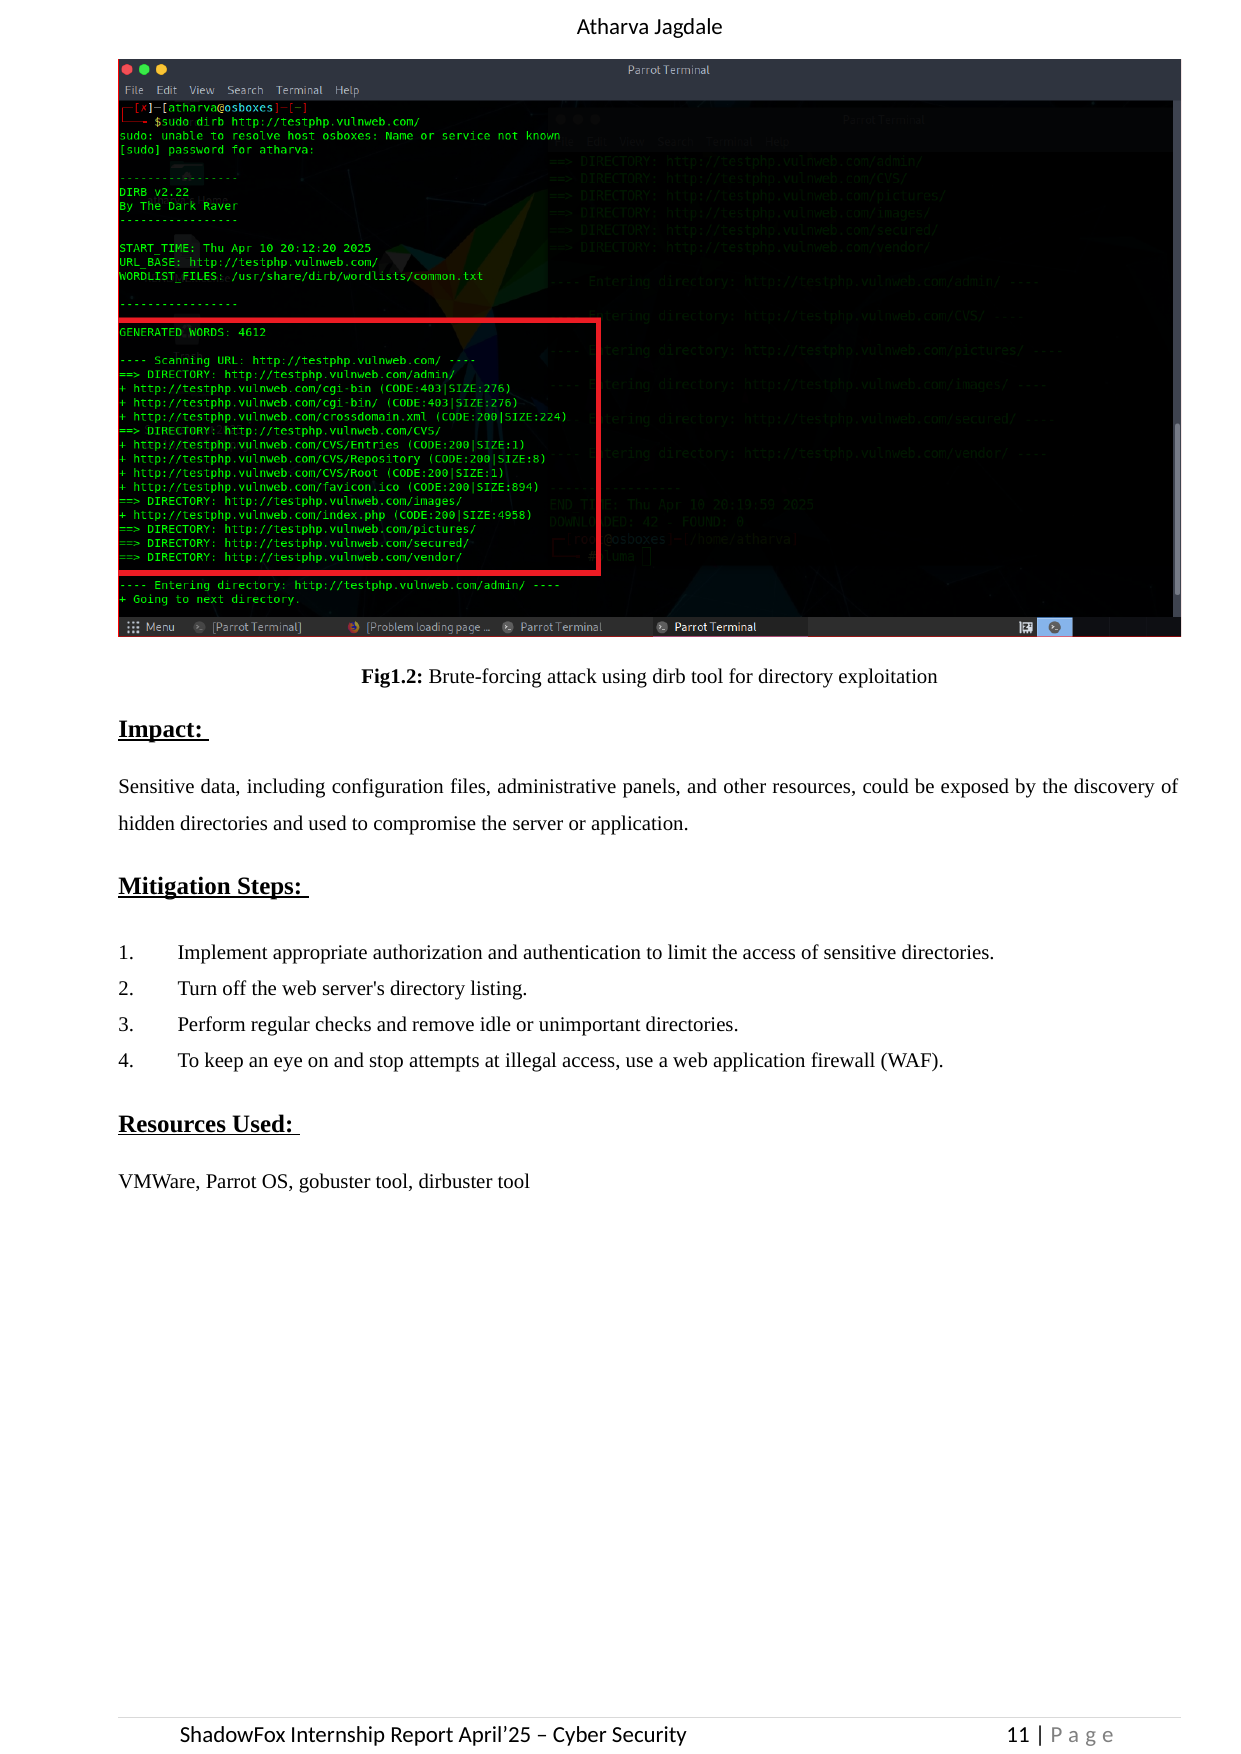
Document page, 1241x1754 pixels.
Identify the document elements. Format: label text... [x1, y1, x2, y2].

list Turn off the web server's directory listing. [118, 976, 1181, 1000]
text Sensitive data, including configuration files, administrative panels, and other resources, could be exposed by the discovery of hidden directories and used to compromise the server or application. [118, 774, 1181, 834]
text Impact: [118, 714, 1181, 743]
list To keep an eye on and stop attempts at illegal access, use a web application firewall (WAF). [118, 1048, 1181, 1072]
text Resources Used: [118, 1109, 1181, 1137]
picture [118, 59, 1182, 637]
list Implement appropriate authorization and authentication to limit the access of sensitive directories. [118, 939, 1181, 964]
list Perform regular checks and remove idle or unimportant directories. [118, 1012, 1181, 1036]
text Fig1.2: Brute-forcing attack using dirb tool for directory exploitation [118, 664, 1181, 688]
text Mitigation Steps: [118, 871, 1181, 900]
text VMWare, Parrot OS, gobuster tool, dirbuster tool [118, 1168, 1181, 1193]
